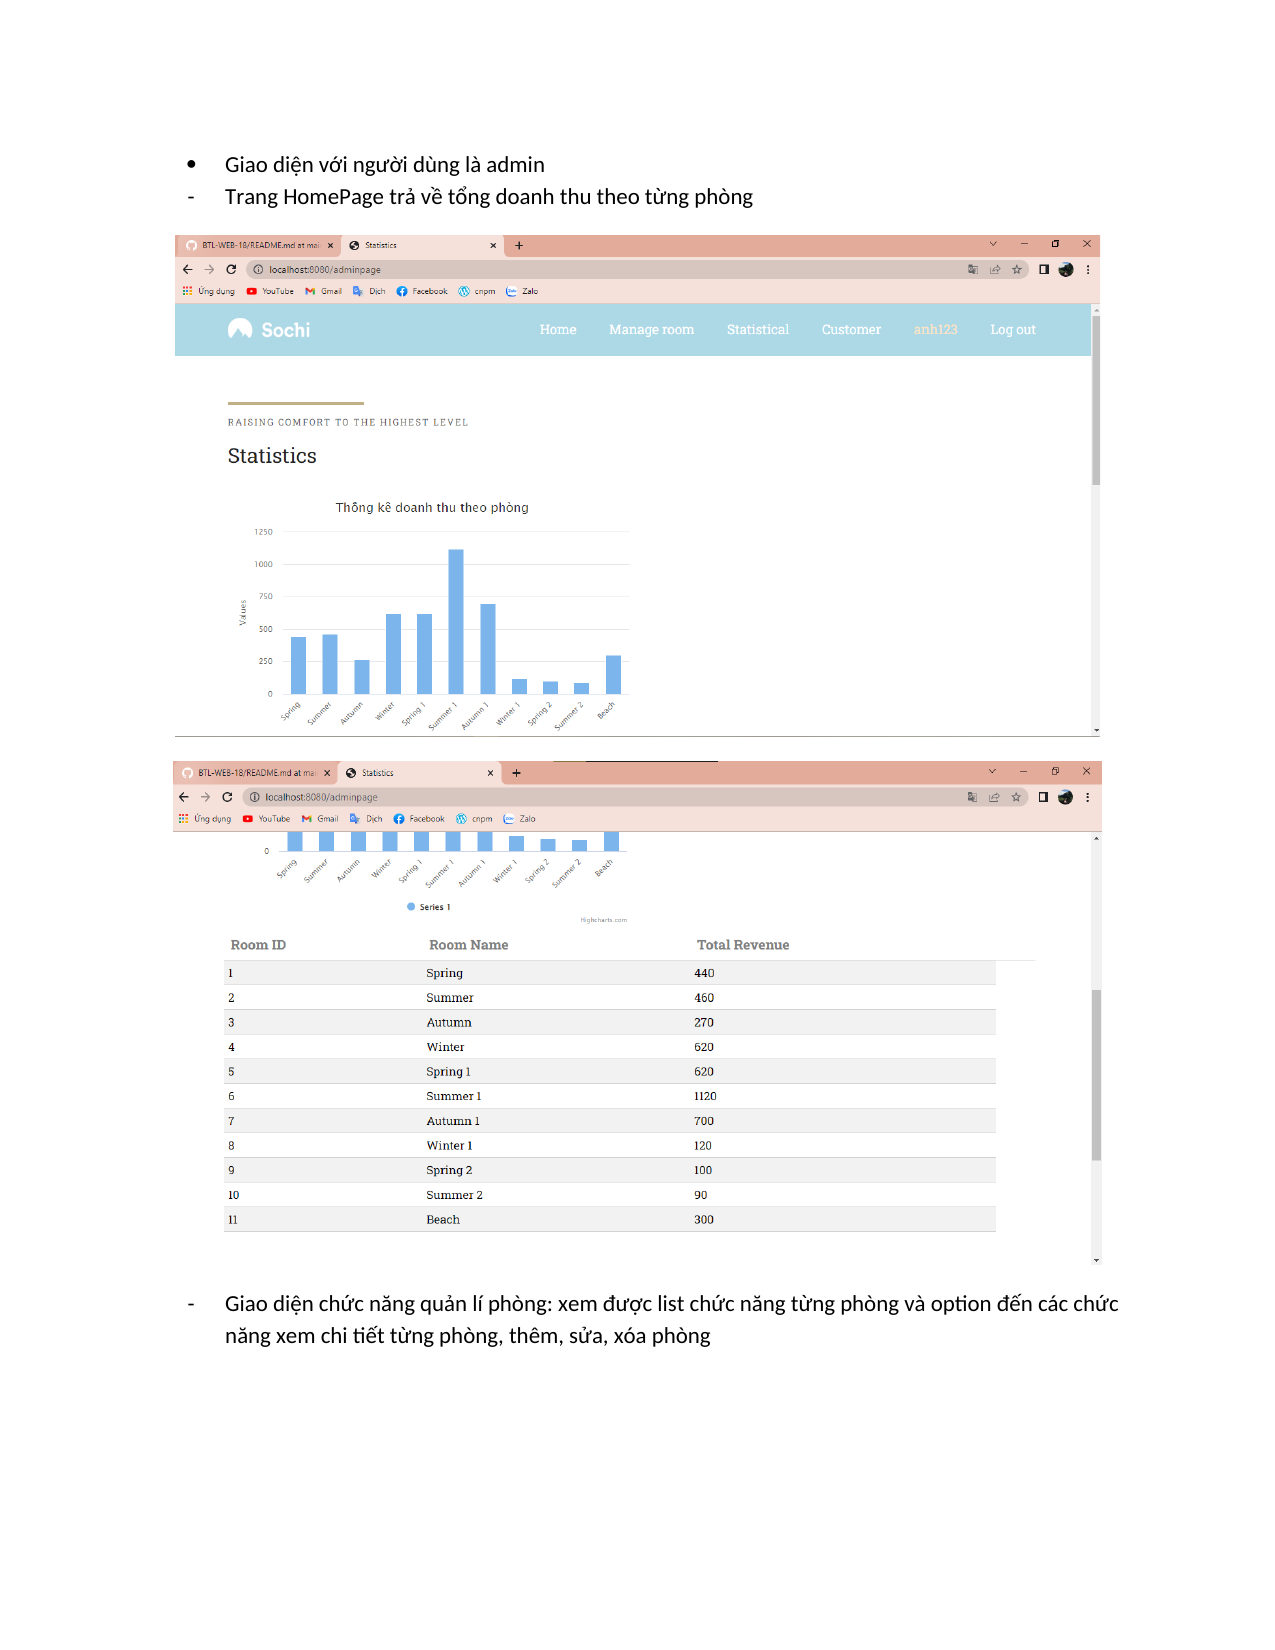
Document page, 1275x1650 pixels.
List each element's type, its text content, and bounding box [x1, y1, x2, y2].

list Giao diện với người dùng là admin [187, 150, 1125, 178]
list Trang HomePage trả về tổng doanh thu theo từng phòng [187, 182, 1125, 210]
picture [175, 235, 1100, 737]
picture [173, 761, 1102, 1265]
list Giao diện chức năng quản lí phòng: xem được list chức năng từng phòng và option đến các chức năng xem chi tiết từng phòng, thêm, sửa, xóa phòng [187, 1289, 1125, 1350]
